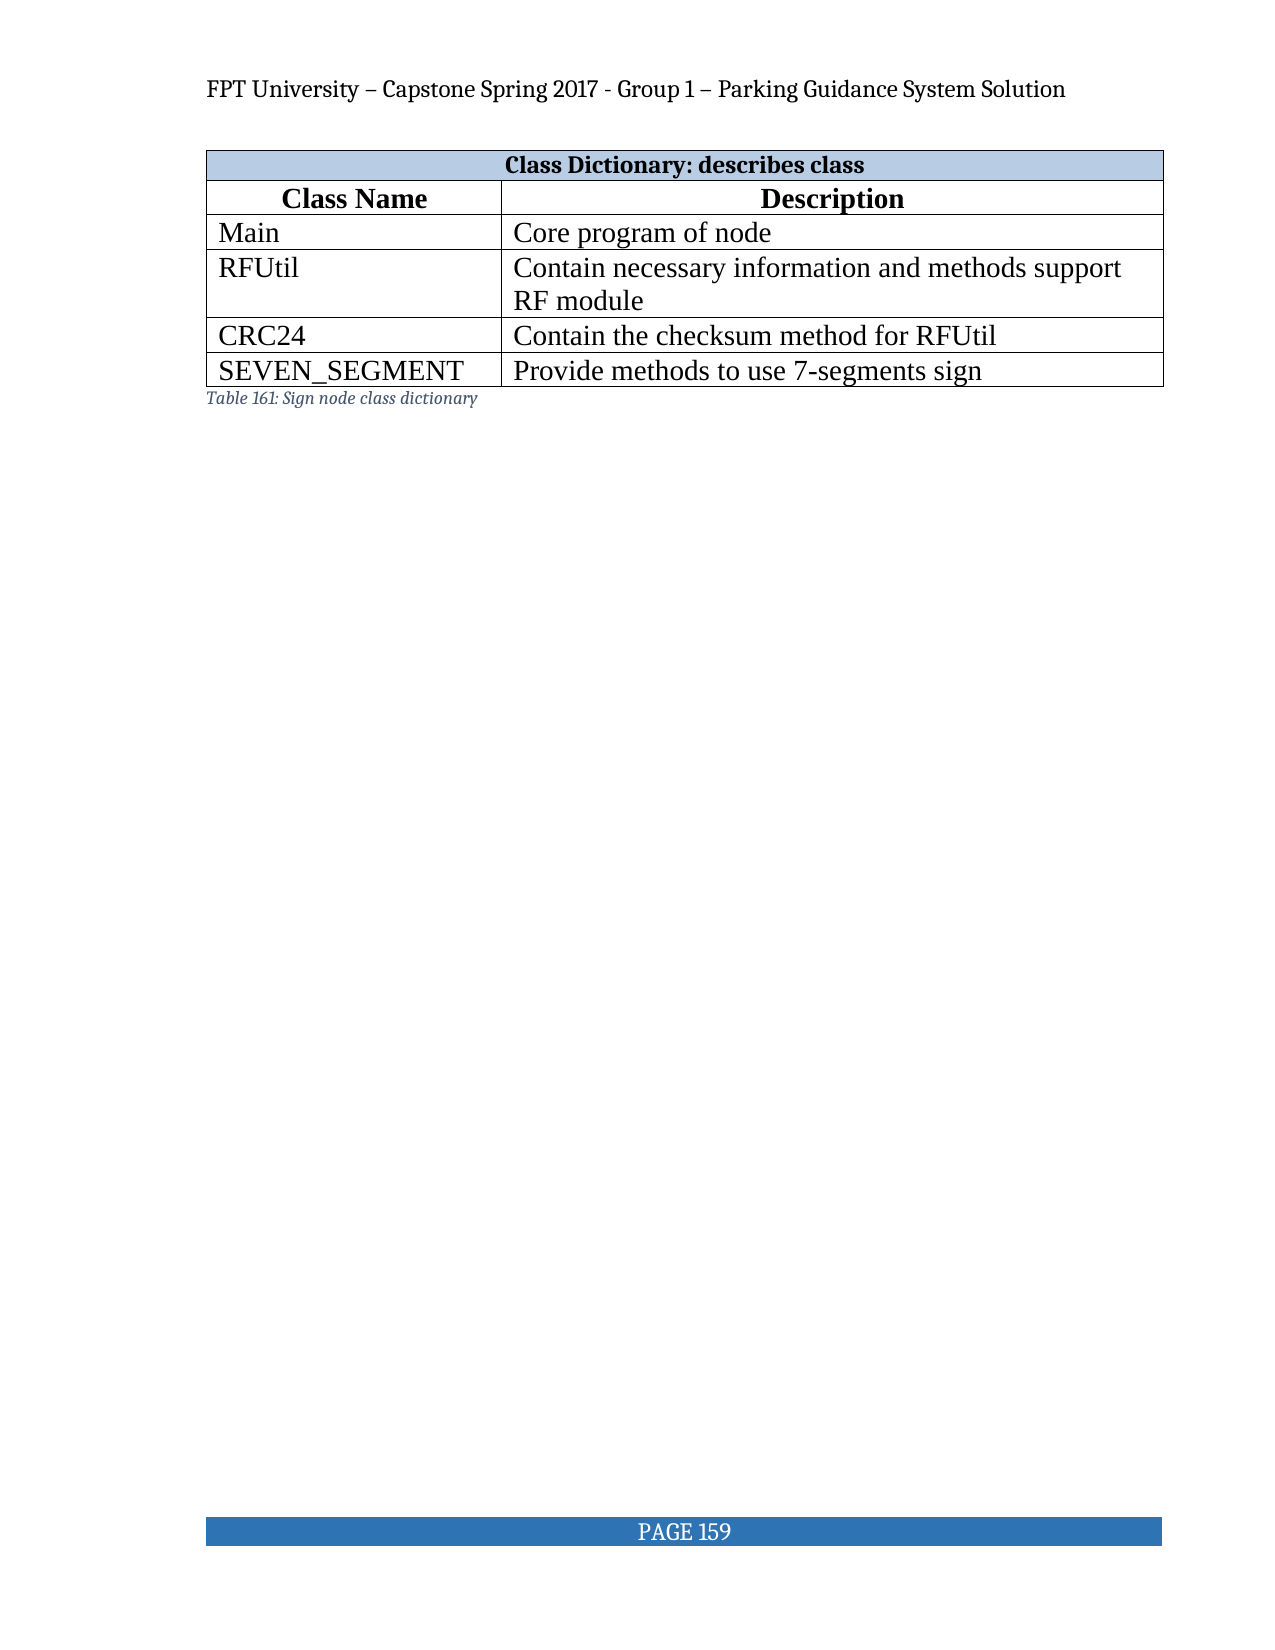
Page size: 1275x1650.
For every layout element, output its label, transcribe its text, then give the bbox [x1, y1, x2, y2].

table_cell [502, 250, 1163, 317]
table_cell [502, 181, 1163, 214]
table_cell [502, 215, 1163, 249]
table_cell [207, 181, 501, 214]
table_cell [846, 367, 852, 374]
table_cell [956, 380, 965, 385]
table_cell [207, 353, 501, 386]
text Table 161: Sign node class dictionary [206, 387, 1162, 409]
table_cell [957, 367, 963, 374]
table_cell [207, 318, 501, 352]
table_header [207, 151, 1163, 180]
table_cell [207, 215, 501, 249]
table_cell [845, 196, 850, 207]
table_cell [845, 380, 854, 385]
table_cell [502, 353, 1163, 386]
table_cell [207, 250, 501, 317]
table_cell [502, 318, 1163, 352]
